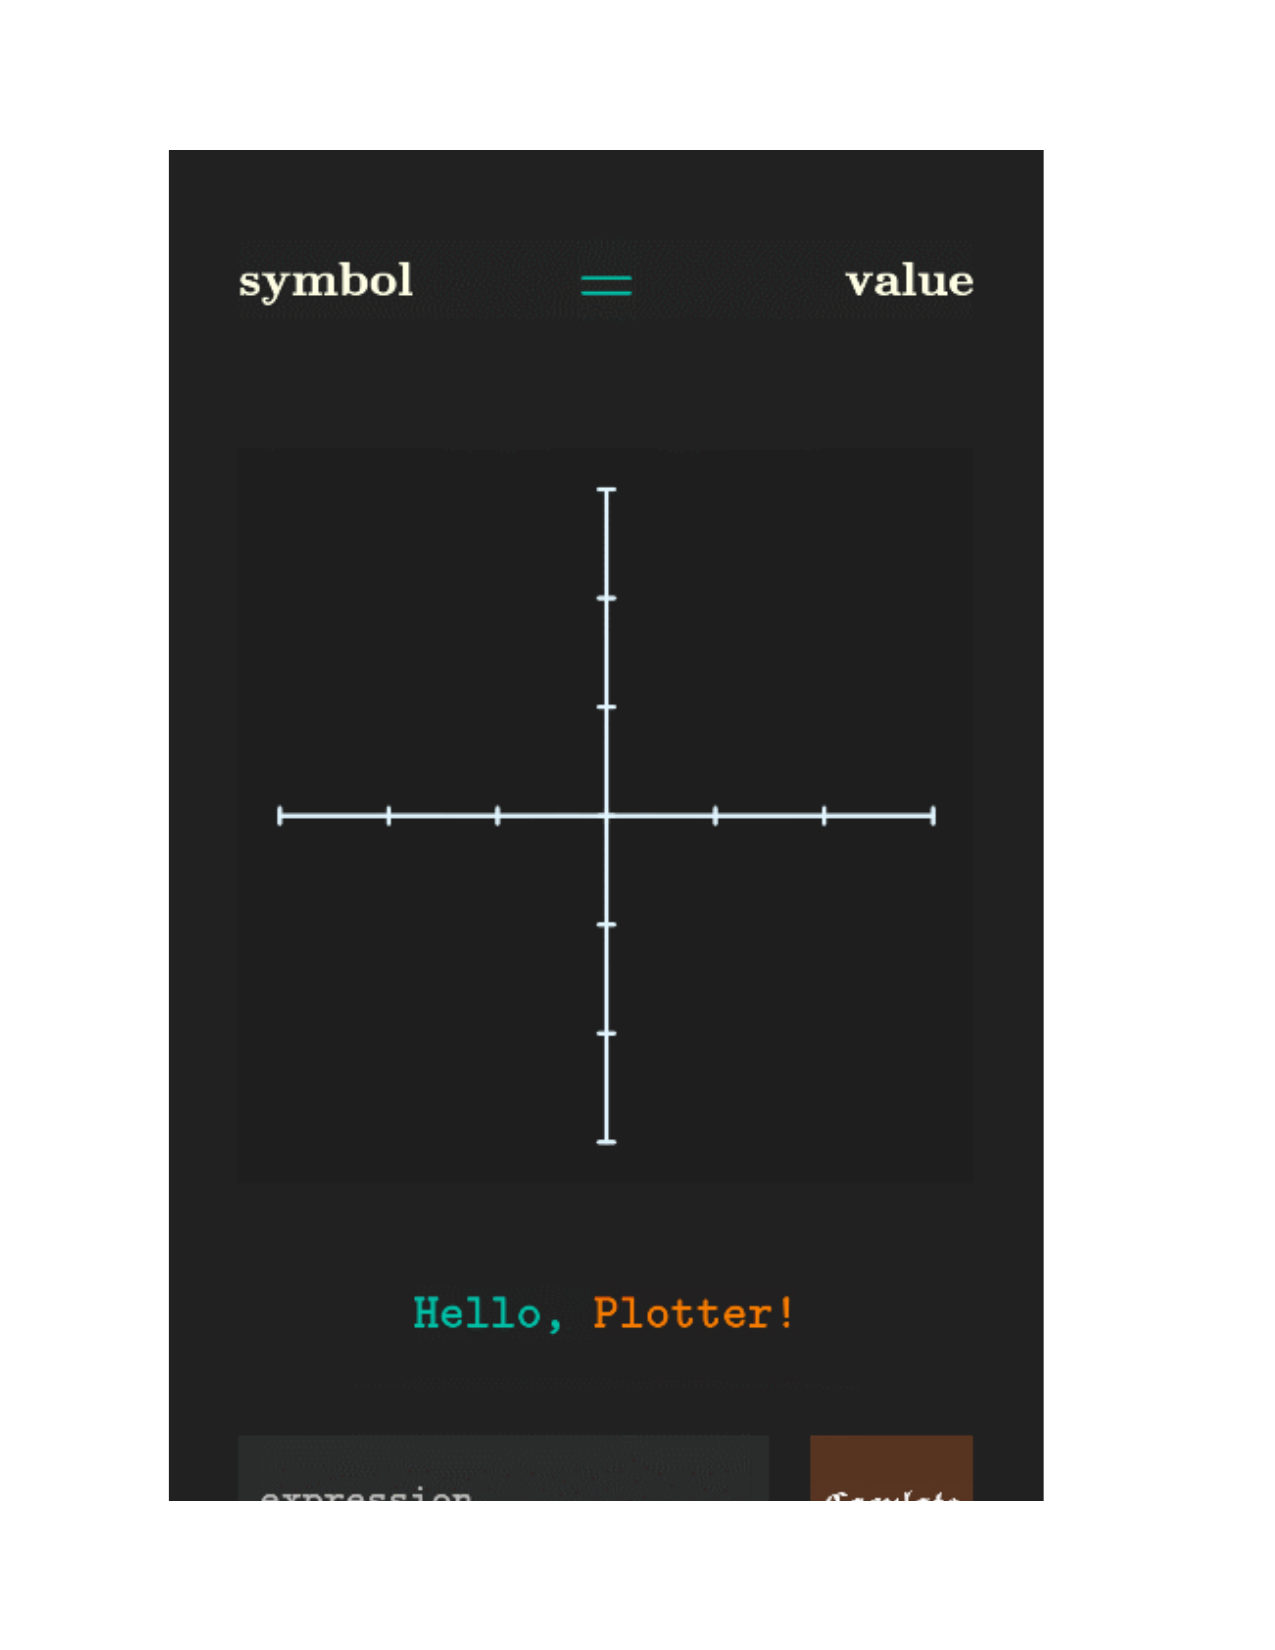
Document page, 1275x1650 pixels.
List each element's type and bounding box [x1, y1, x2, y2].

picture [168, 150, 1044, 1501]
